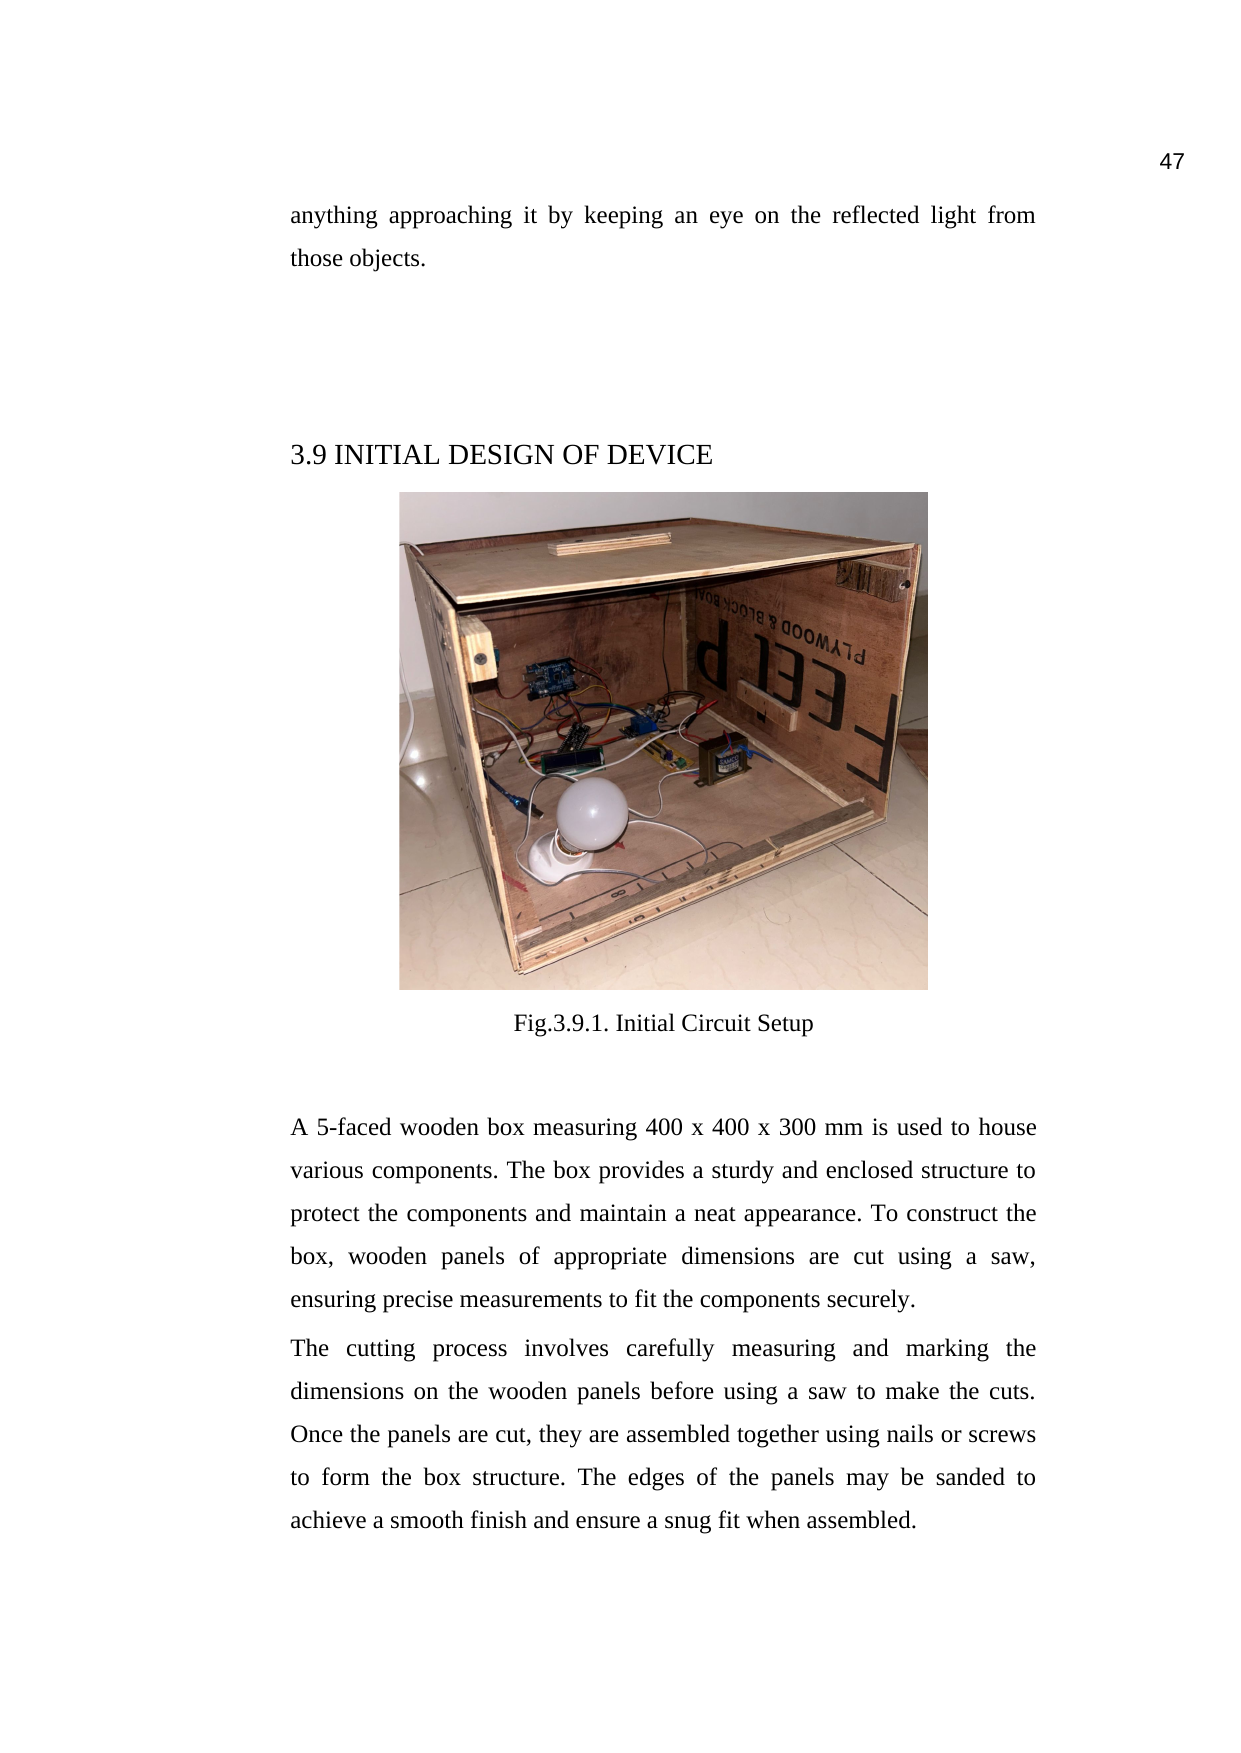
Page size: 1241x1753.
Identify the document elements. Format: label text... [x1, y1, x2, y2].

text 3.9 INITIAL DESIGN OF DEVICE [290, 437, 1037, 470]
text Fig.3.9.1. Initial Circuit Setup [290, 1008, 1037, 1037]
picture [399, 492, 928, 990]
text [290, 200, 1037, 272]
text A 5-faced wooden box measuring 400 x 400 x 300 mm is used to house various components. The box provides a sturdy and enclosed structure to protect the components and maintain a neat appearance. To construct the box, wooden panels of appropriate dimensions are cut using a saw, ensuring precise measurements to fit the components securely. [290, 1112, 1037, 1313]
text The cutting process involves carefully measuring and marking the dimensions on the wooden panels before using a saw to make the cuts. Once the panels are cut, they are assembled together using nails or screws to form the box structure. The edges of the panels may be sanded to achieve a smooth finish and ensure a snug fit when assembled. [290, 1333, 1037, 1534]
